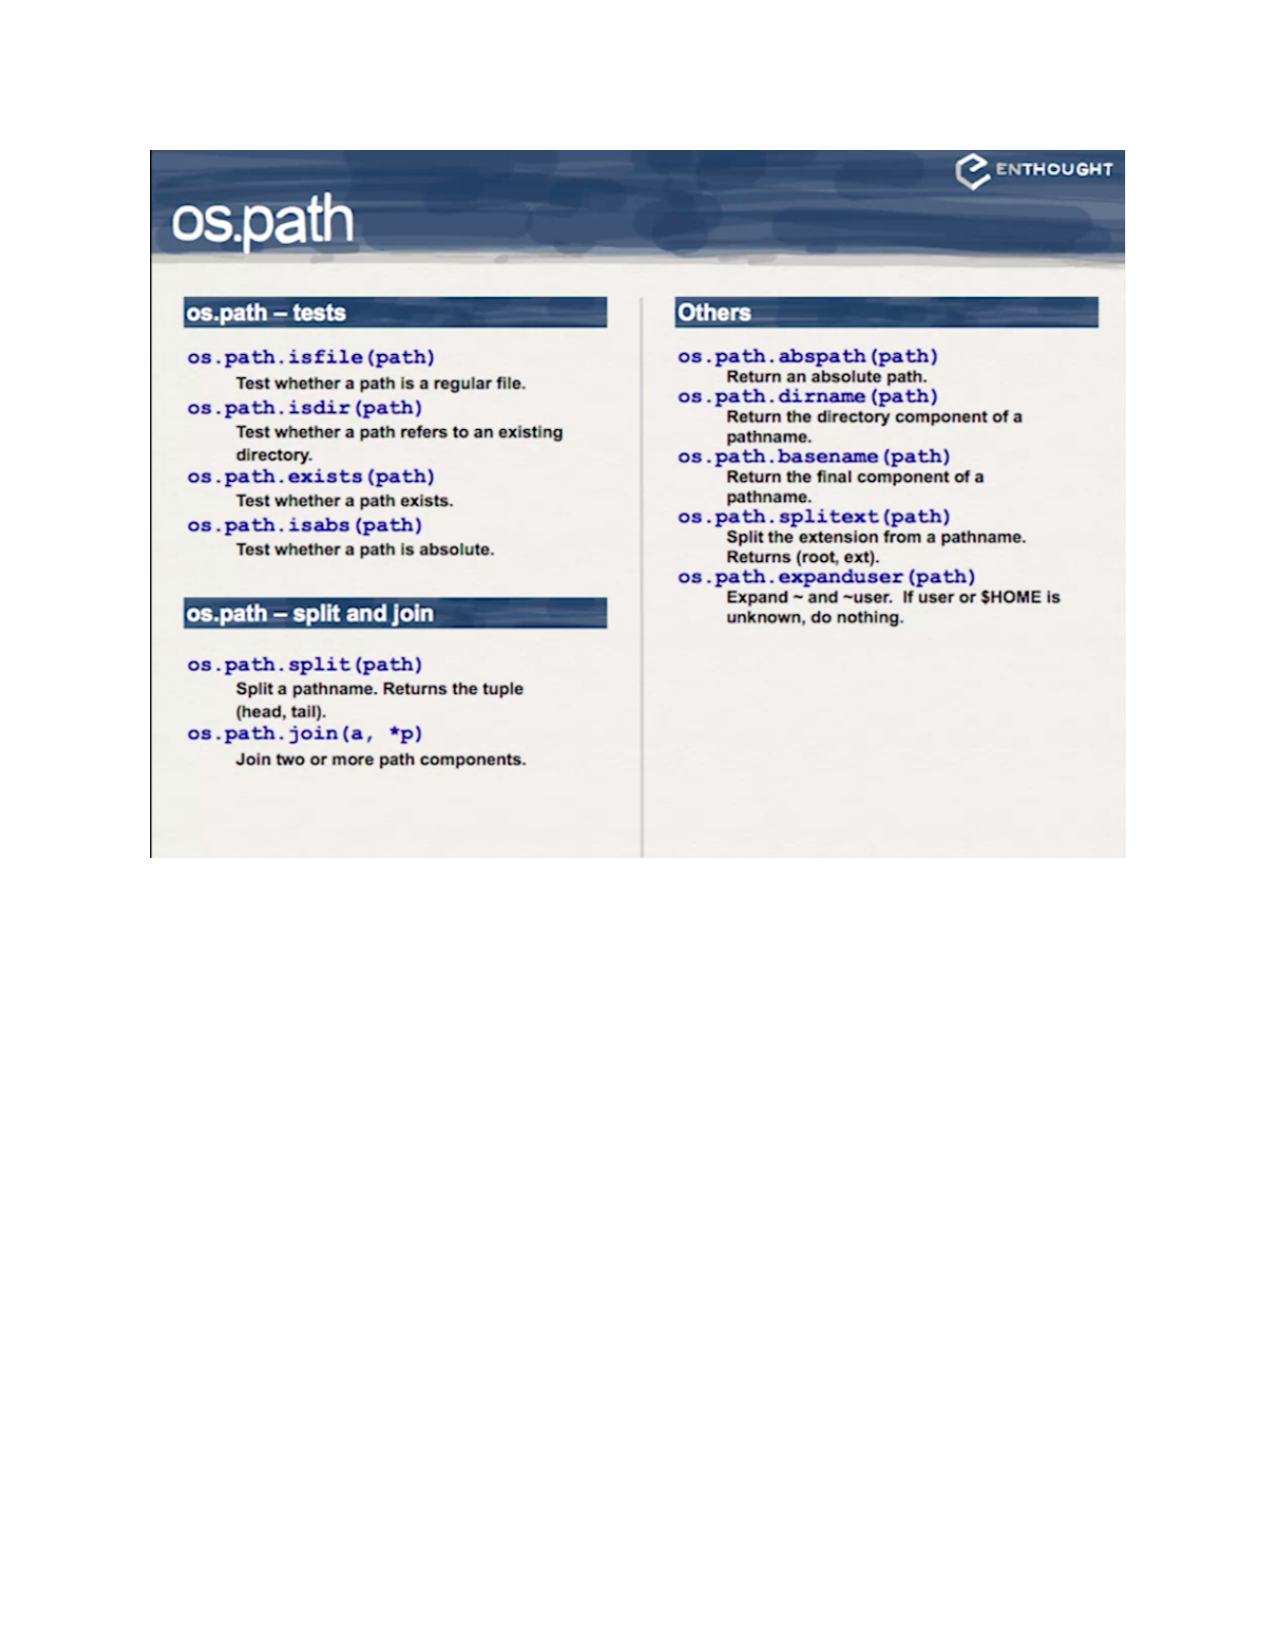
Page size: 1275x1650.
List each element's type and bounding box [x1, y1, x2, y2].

picture [150, 150, 1125, 858]
